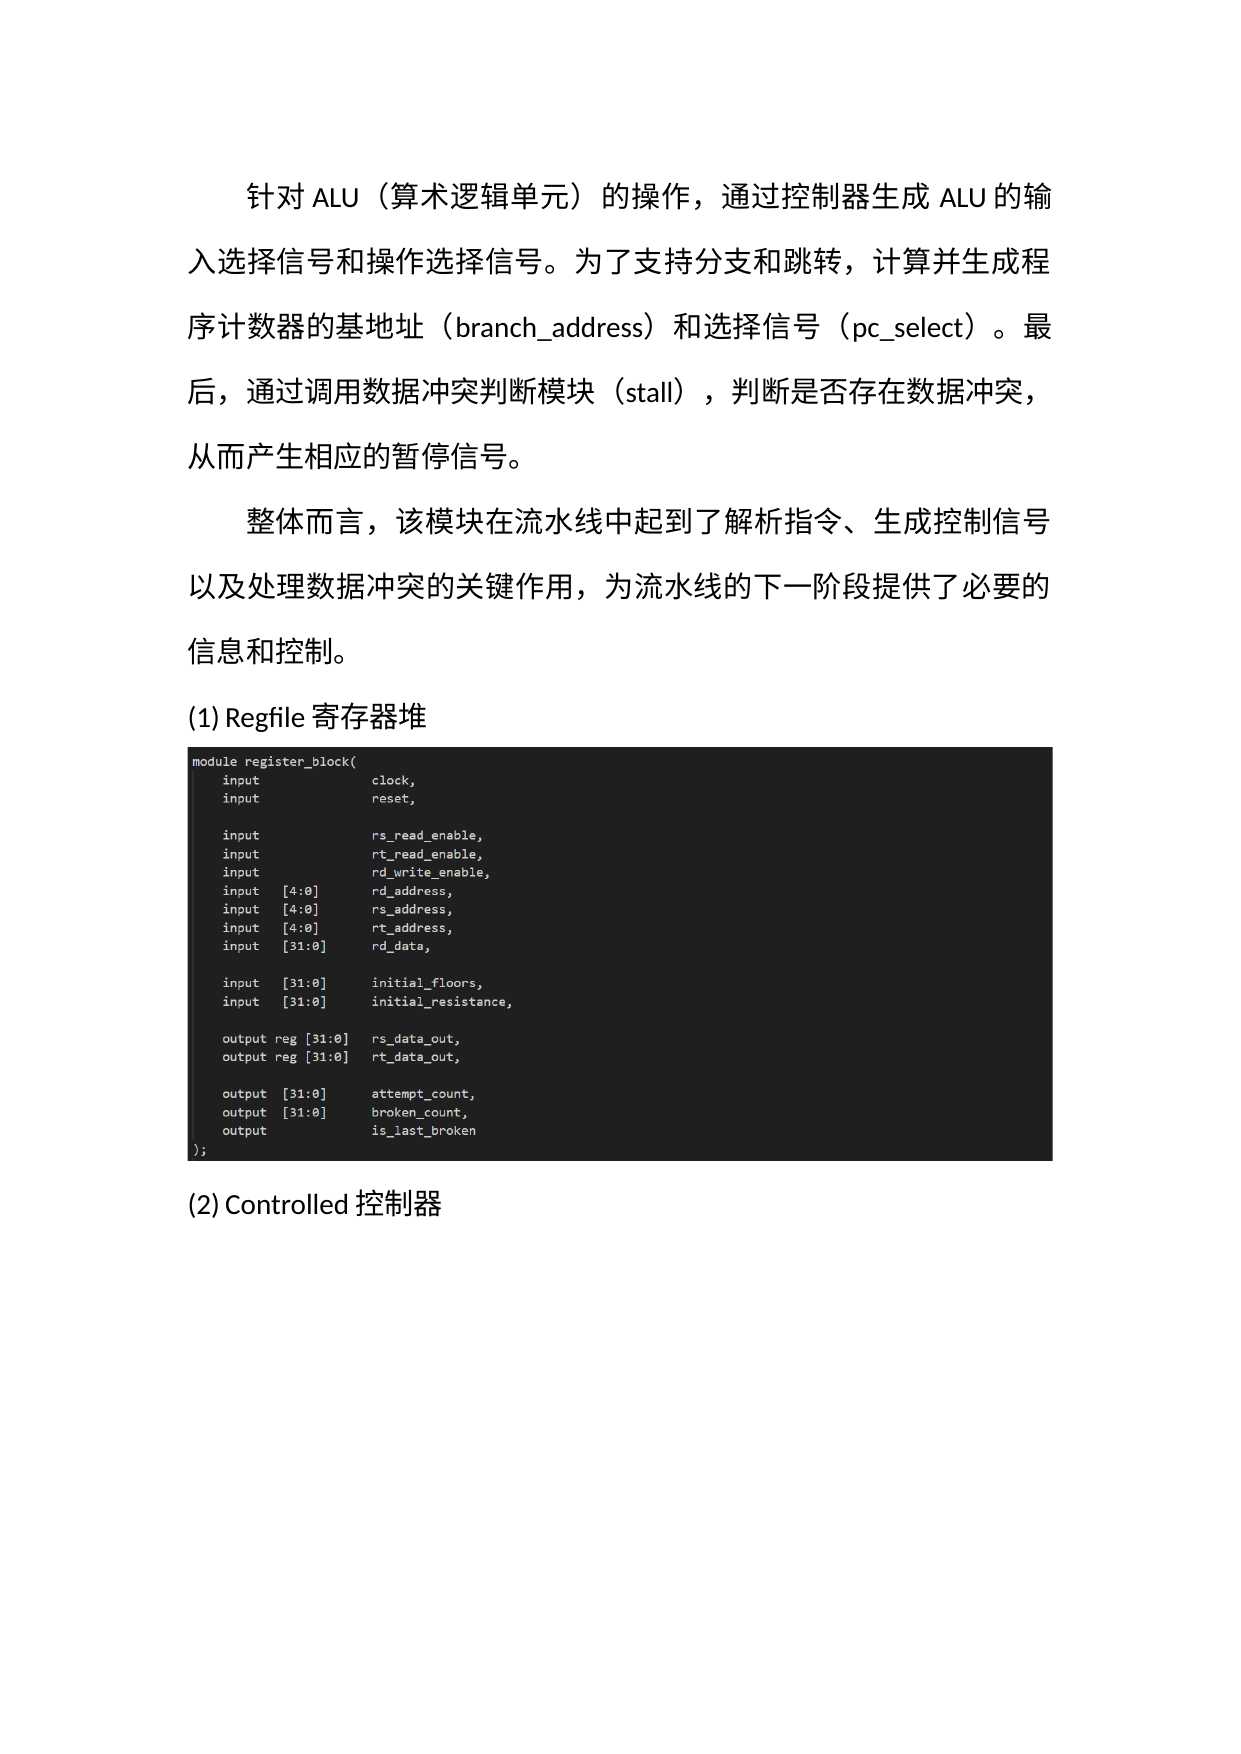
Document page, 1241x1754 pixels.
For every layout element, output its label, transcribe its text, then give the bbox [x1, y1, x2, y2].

text 整体而言，该模块在流水线中起到了解析指令、生成控制信号以及处理数据冲突的关键作用，为流水线的下一阶段提供了必要的信息和控制。 [187, 487, 1053, 682]
list Regfile寄存器堆 [187, 682, 1053, 747]
text 针对ALU（算术逻辑单元）的操作，通过控制器生成ALU的输入选择信号和操作选择信号。为了支持分支和跳转，计算并生成程序计数器的基地址（branch_address）和选择信号（pc_select）。最后，通过调用数据冲突判断模块（stall），判断是否存在数据冲突，从而产生相应的暂停信号。 [187, 162, 1053, 487]
list Controlled控制器 [187, 1169, 1053, 1234]
picture [187, 747, 1053, 1161]
